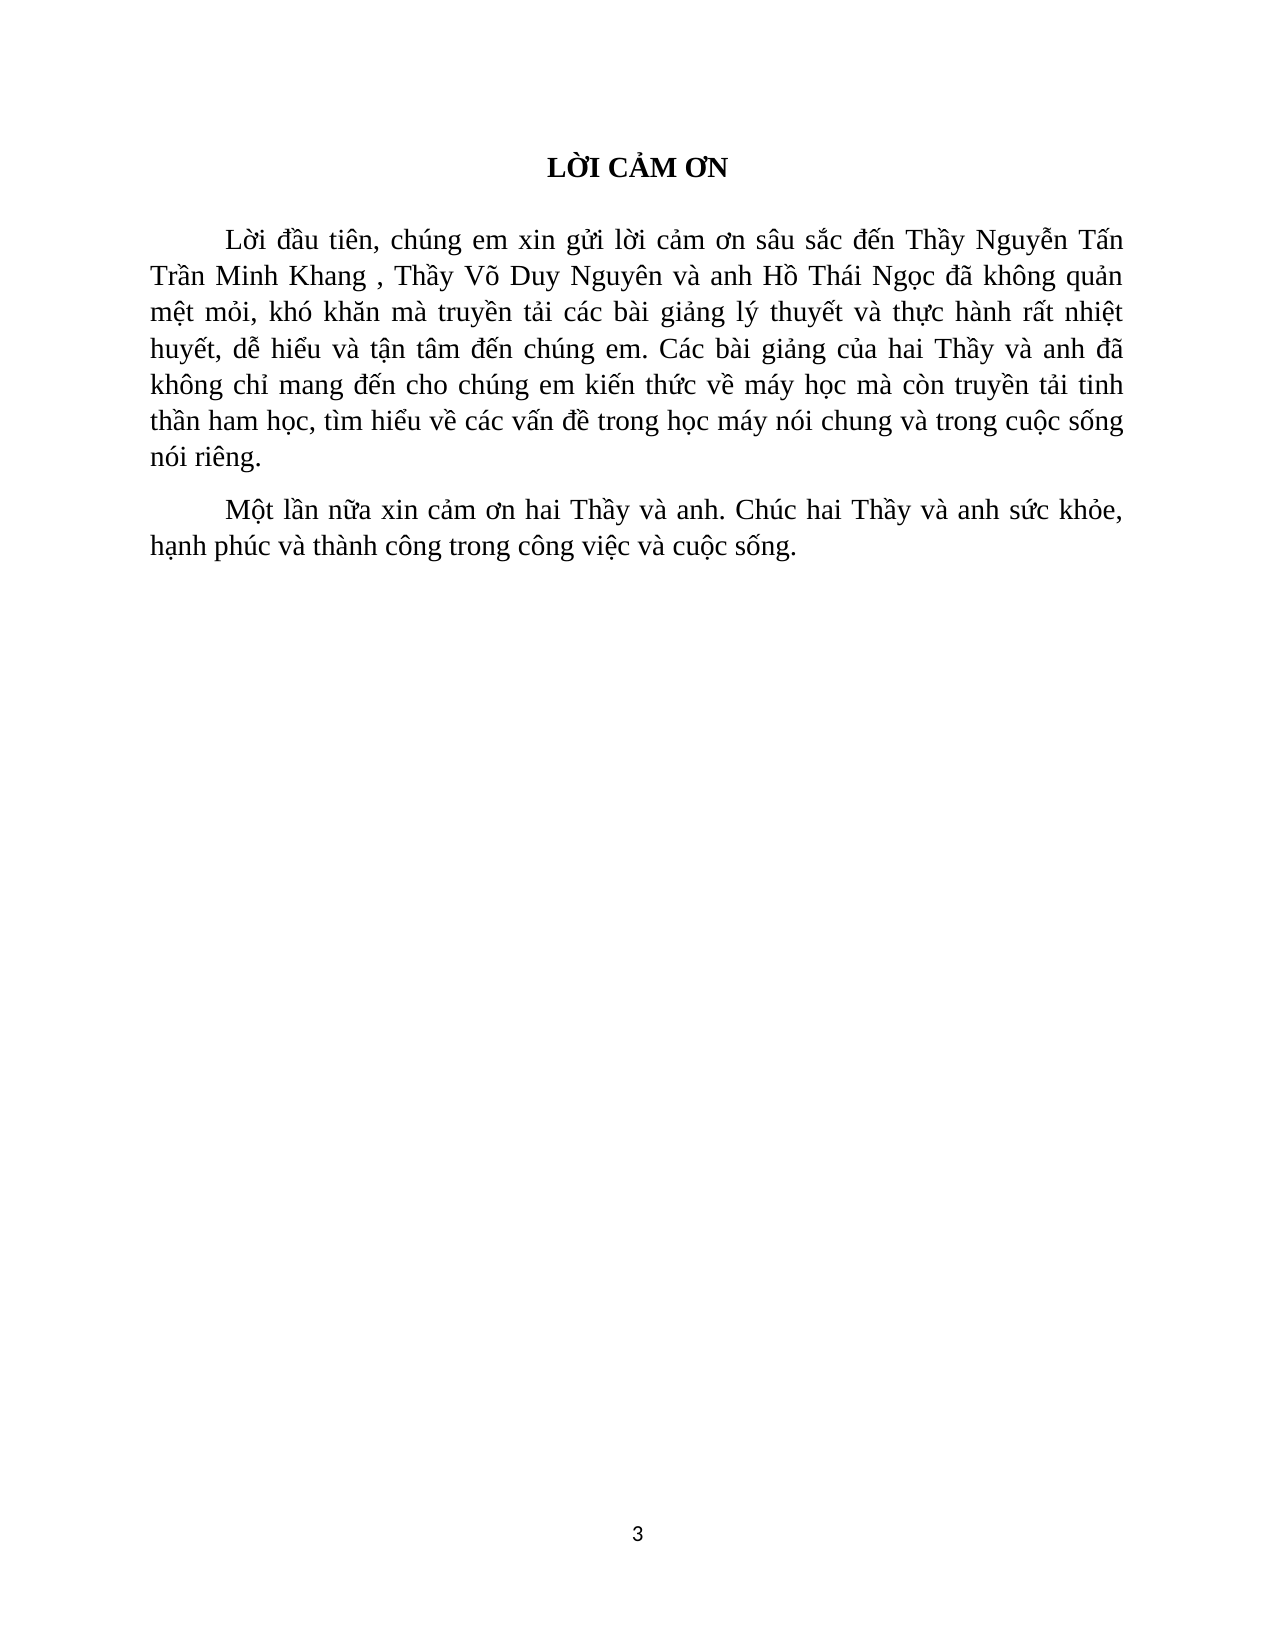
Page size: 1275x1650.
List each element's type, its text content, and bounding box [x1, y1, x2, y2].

text Một lần nữa xin cảm ơn hai Thầy và anh. Chúc hai Thầy và anh sức khỏe, hạnh phúc và thành công trong công việc và cuộc sống. [150, 492, 1125, 562]
text LỜI CẢM ƠN [150, 150, 1125, 183]
text Lời đầu tiên, chúng em xin gửi lời cảm ơn sâu sắc đến Thầy Nguyễn Tấn Trần Minh Khang , Thầy Võ Duy Nguyên và anh Hồ Thái Ngọc đã không quản mệt mỏi, khó khăn mà truyền tải các bài giảng lý thuyết và thực hành rất nhiệt huyết, dễ hiểu và tận tâm đến chúng em. Các bài giảng của hai Thầy và anh đã không chỉ mang đến cho chúng em kiến thức về máy học mà còn truyền tải tinh thần ham học, tìm hiểu về các vấn đề trong học máy nói chung và trong cuộc sống nói riêng. [150, 222, 1125, 473]
